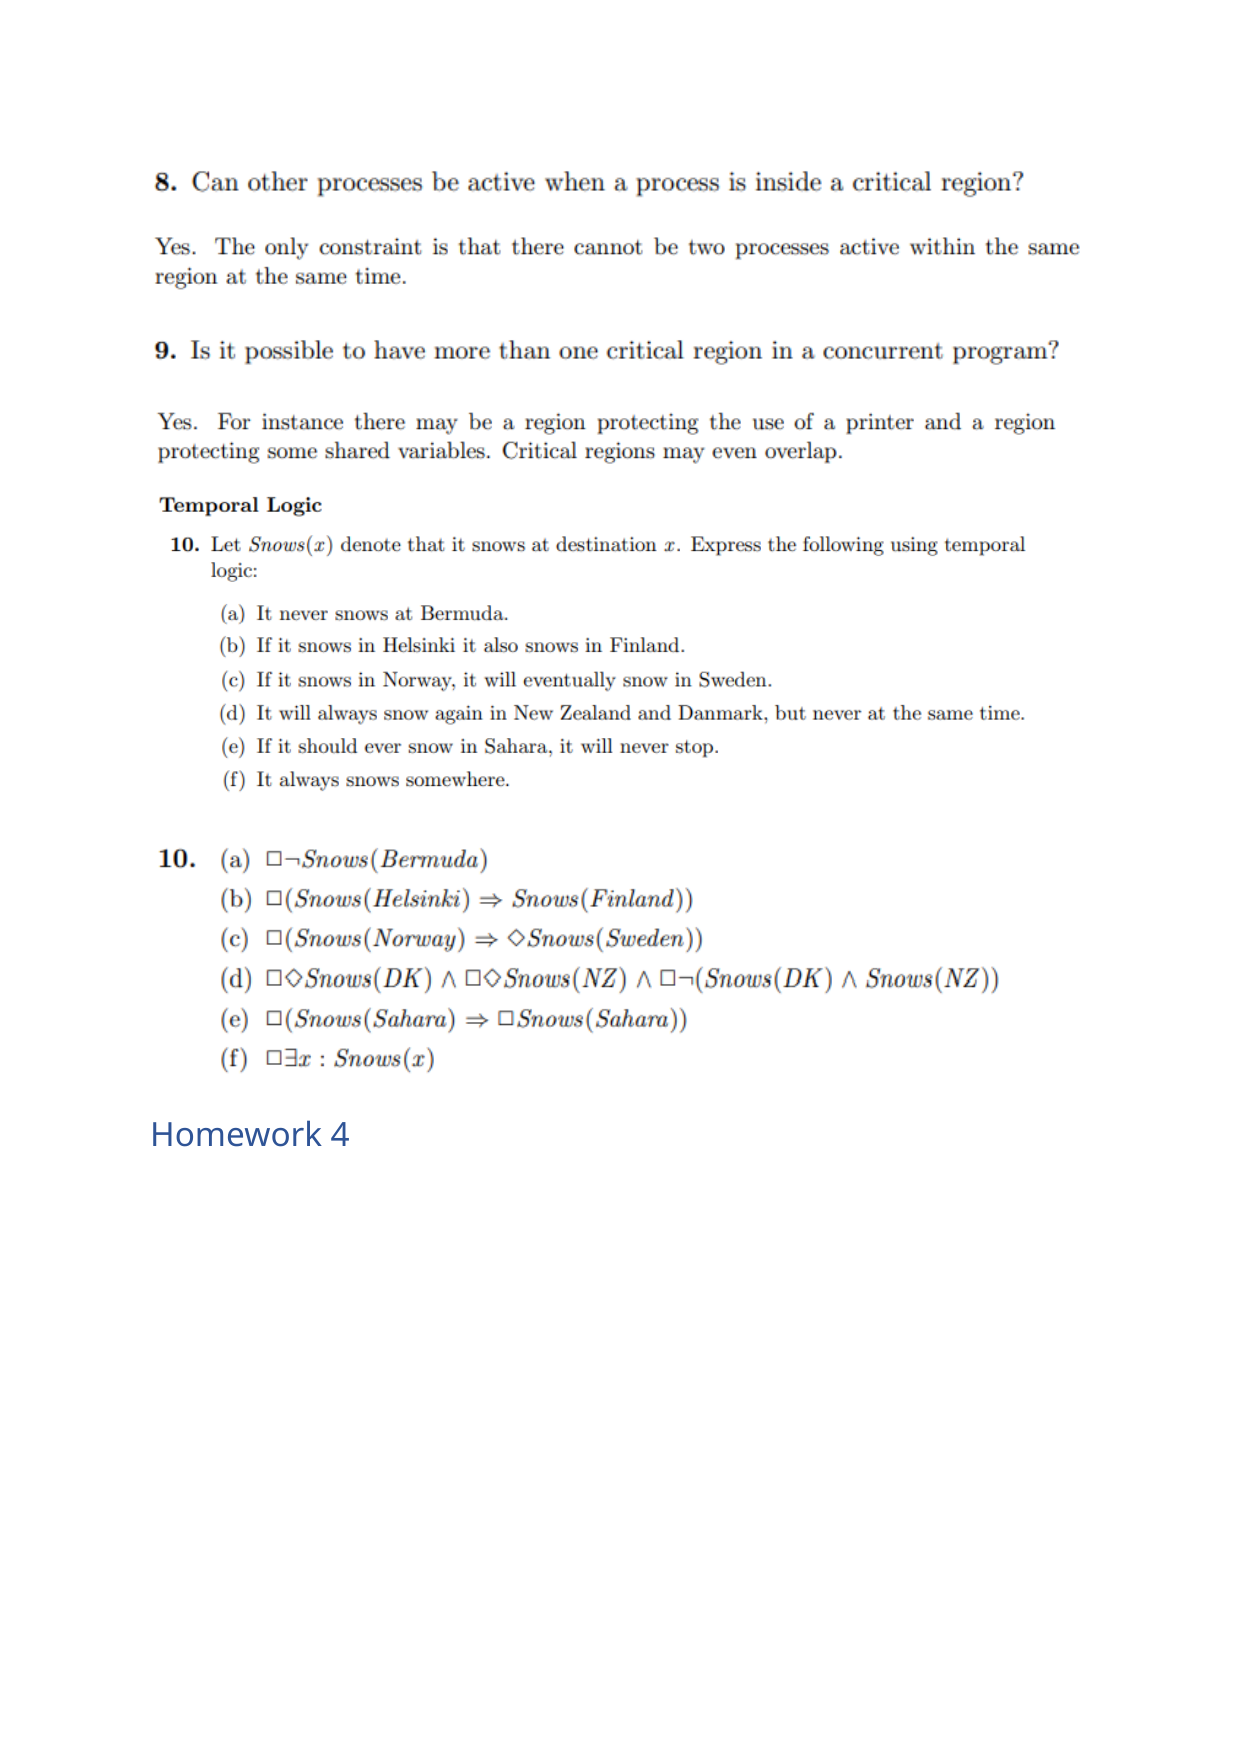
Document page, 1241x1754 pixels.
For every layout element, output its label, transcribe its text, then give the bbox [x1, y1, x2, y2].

picture [150, 486, 1091, 801]
picture [150, 406, 1091, 468]
picture [150, 225, 1091, 298]
subtitle Homework 4 [150, 1111, 1090, 1156]
picture [150, 316, 1091, 388]
picture [150, 150, 1072, 207]
picture [150, 819, 1091, 1084]
